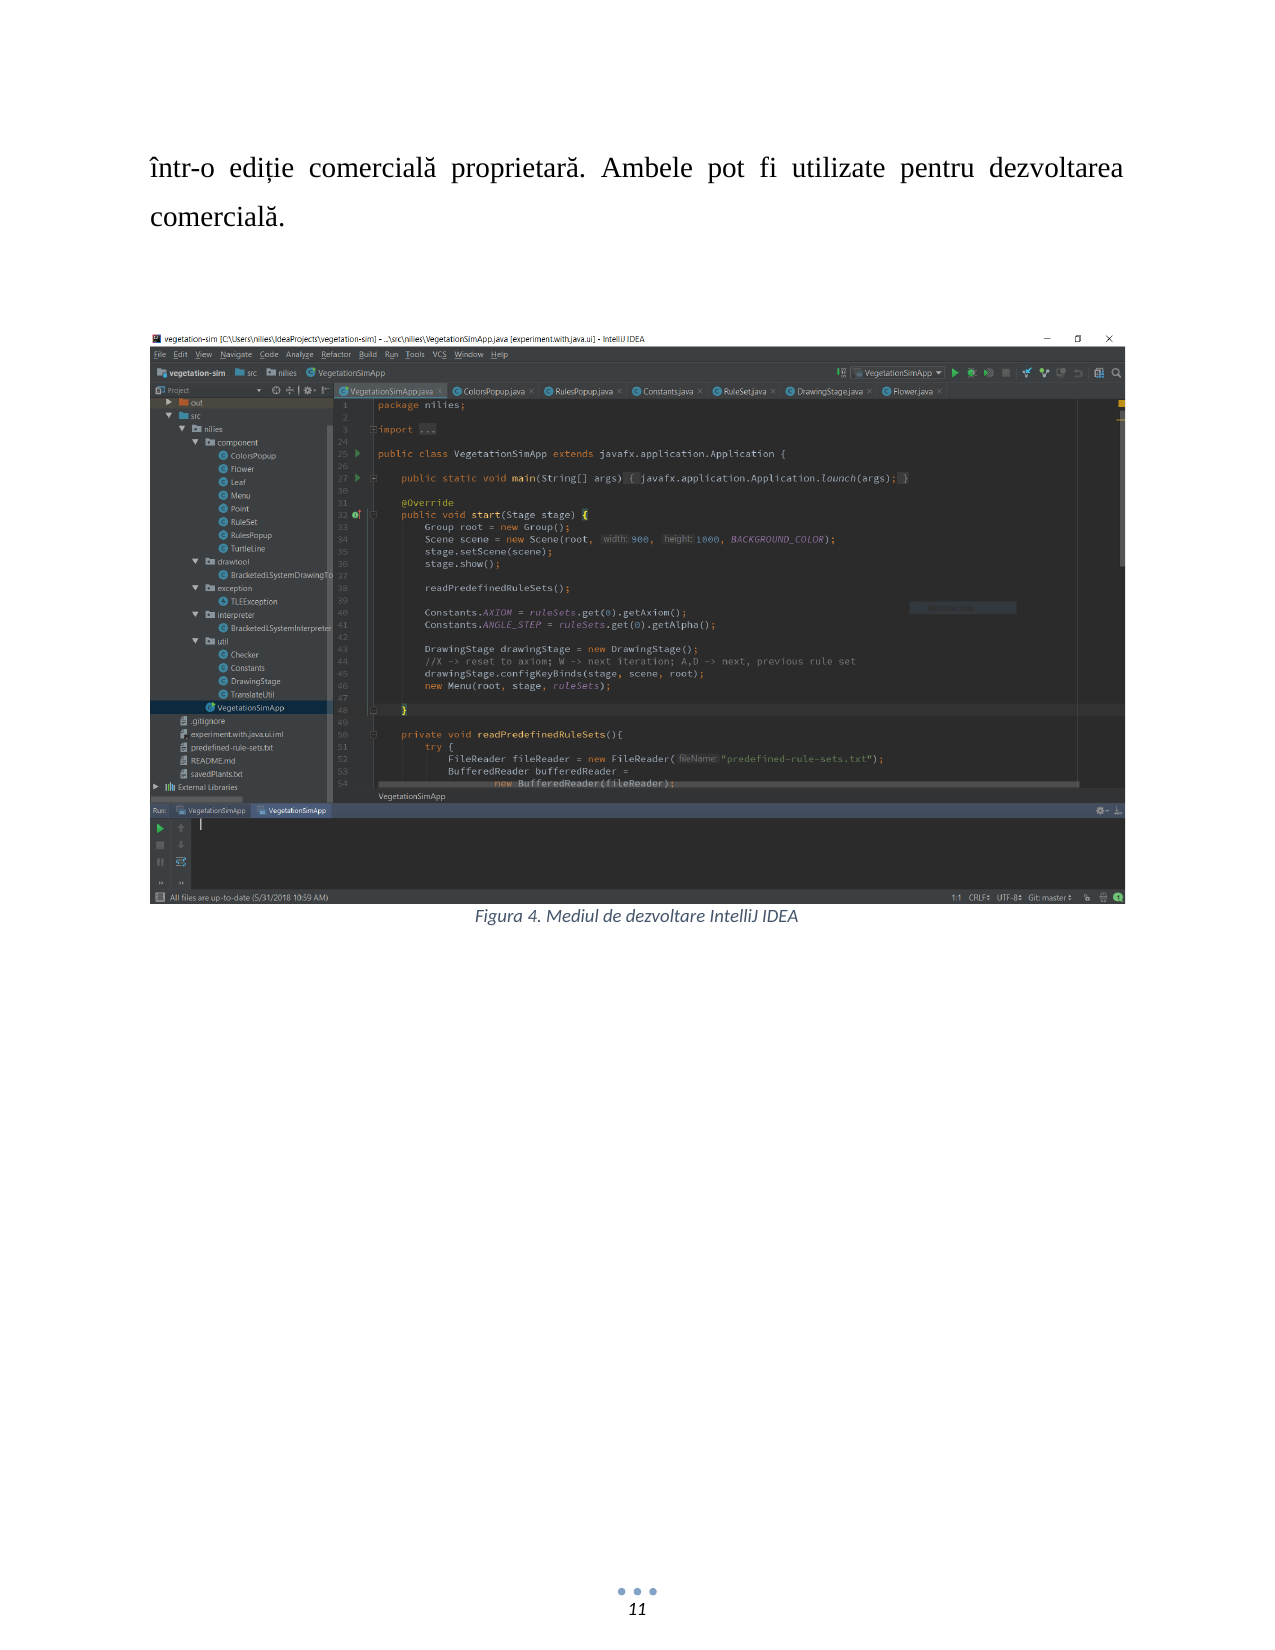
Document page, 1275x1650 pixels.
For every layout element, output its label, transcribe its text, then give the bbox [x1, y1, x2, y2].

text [150, 150, 1125, 233]
picture [150, 331, 1125, 904]
